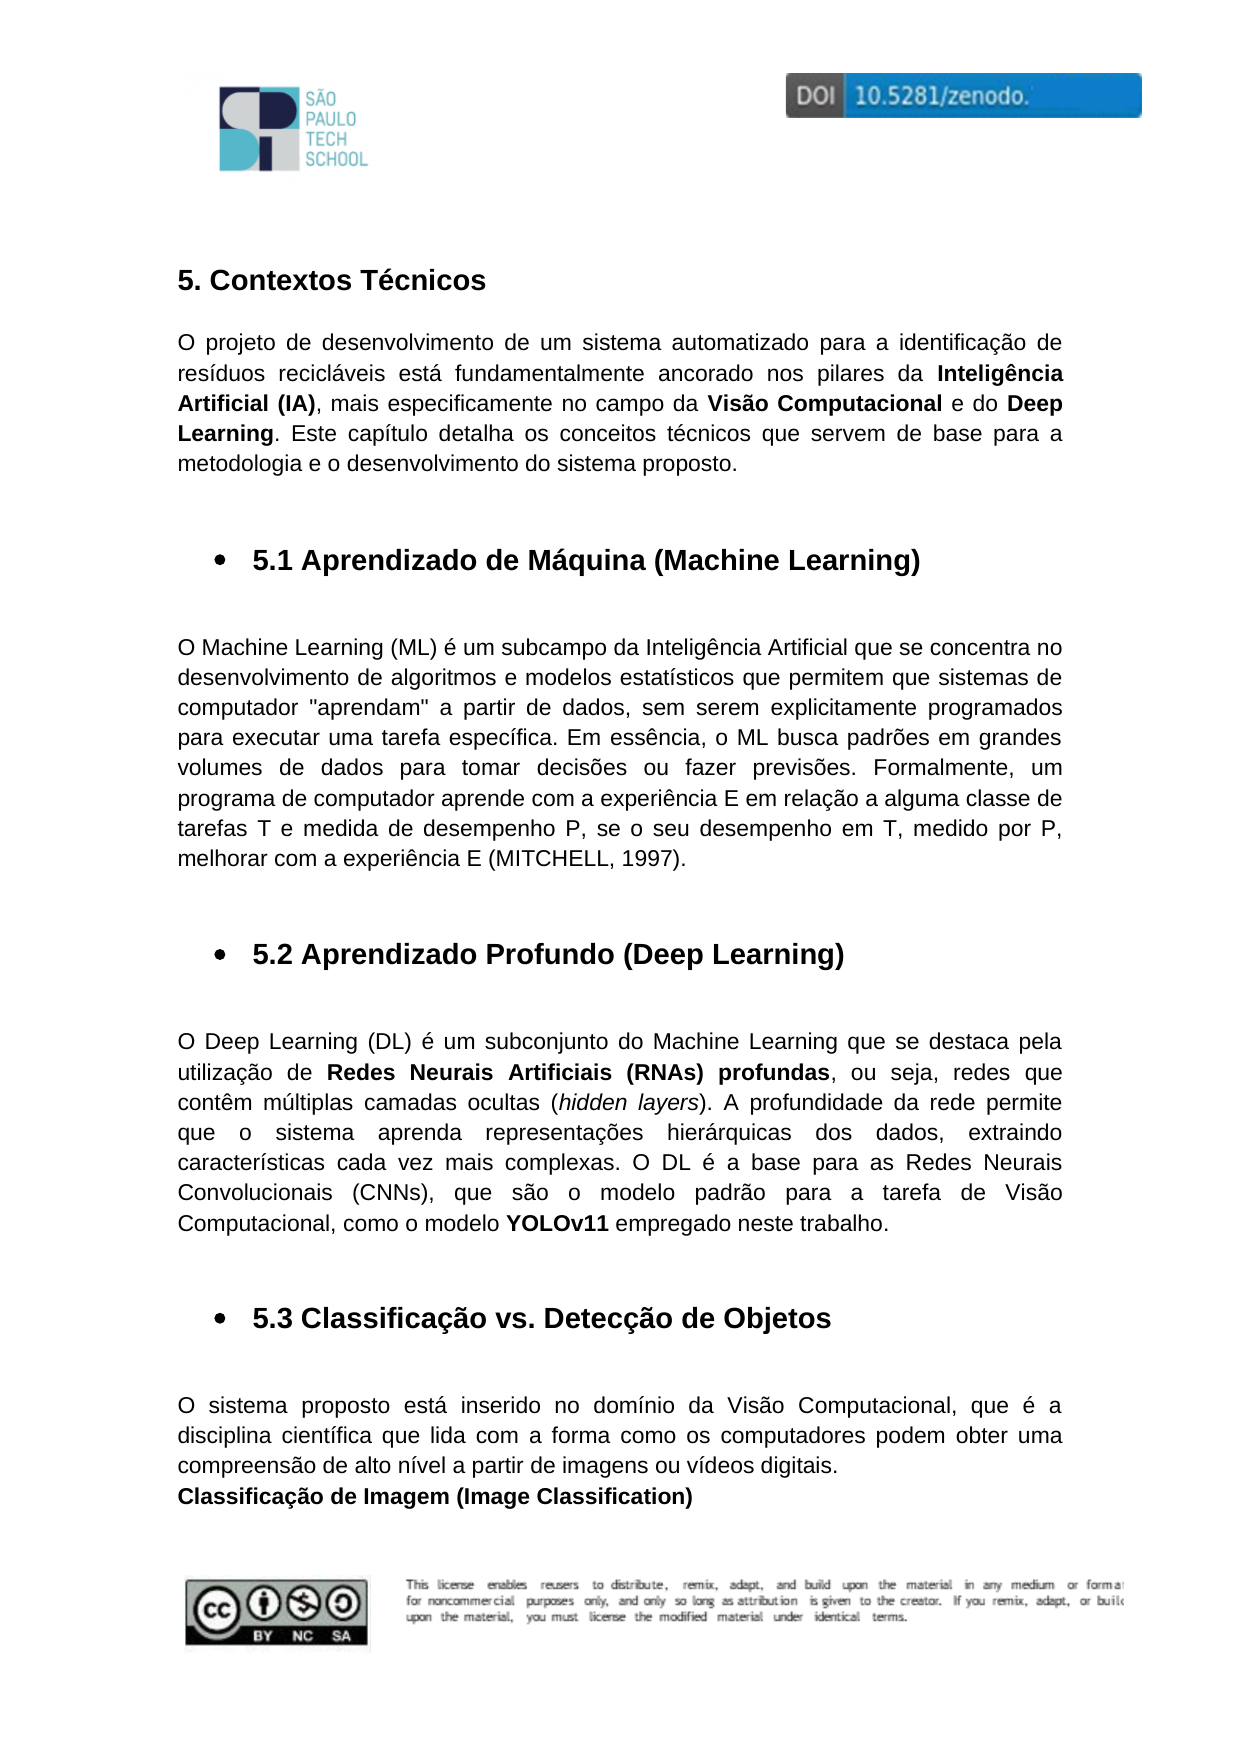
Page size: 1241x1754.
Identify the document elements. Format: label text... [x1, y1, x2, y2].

text O projeto de desenvolvimento de um sistema automatizado para a identificação de resíduos recicláveis está fundamentalmente ancorado nos pilares da Inteligência Artificial (IA), mais especificamente no campo da Visão Computacional e do Deep Learning. Este capítulo detalha os conceitos técnicos que servem de base para a metodologia e o desenvolvimento do sistema proposto. [177, 329, 1063, 476]
subtitle 5. Contextos Técnicos [177, 263, 1063, 296]
subtitle 5.3 Classificação vs. Detecção de Objetos [215, 1301, 1063, 1335]
text O sistema proposto está inserido no domínio da Visão Computacional, que é a disciplina científica que lida com a forma como os computadores podem obter uma compreensão de alto nível a partir de imagens ou vídeos digitais. [177, 1392, 1063, 1479]
text O Machine Learning (ML) é um subcampo da Inteligência Artificial que se concentra no desenvolvimento de algoritmos e modelos estatísticos que permitem que sistemas de computador "aprendam" a partir de dados, sem serem explicitamente programados para executar uma tarefa específica. Em essência, o ML busca padrões em grandes volumes de dados para tomar decisões ou fazer previsões. Formalmente, um programa de computador aprende com a experiência E em relação a alguma classe de tarefas T e medida de desempenho P, se o seu desempenho em T, medido por P, melhorar com a experiência E (MITCHELL, 1997). [177, 633, 1063, 871]
text O Deep Learning (DL) é um subconjunto do Machine Learning que se destaca pela utilização de Redes Neurais Artificiais (RNAs) profundas, ou seja, redes que contêm múltiplas camadas ocultas (hidden layers). A profundidade da rede permite que o sistema aprenda representações hierárquicas dos dados, extraindo características cada vez mais complexas. O DL é a base para as Redes Neurais Convolucionais (CNNs), que são o modelo padrão para a tarefa de Visão Computacional, como o modelo YOLOv11 empregado neste trabalho. [177, 1028, 1063, 1236]
subtitle 5.1 Aprendizado de Máquina (Machine Learning) [215, 542, 1063, 576]
text Classificação de Imagem (Image Classification) [177, 1483, 1063, 1509]
subtitle 5.2 Aprendizado Profundo (Deep Learning) [215, 937, 1063, 971]
